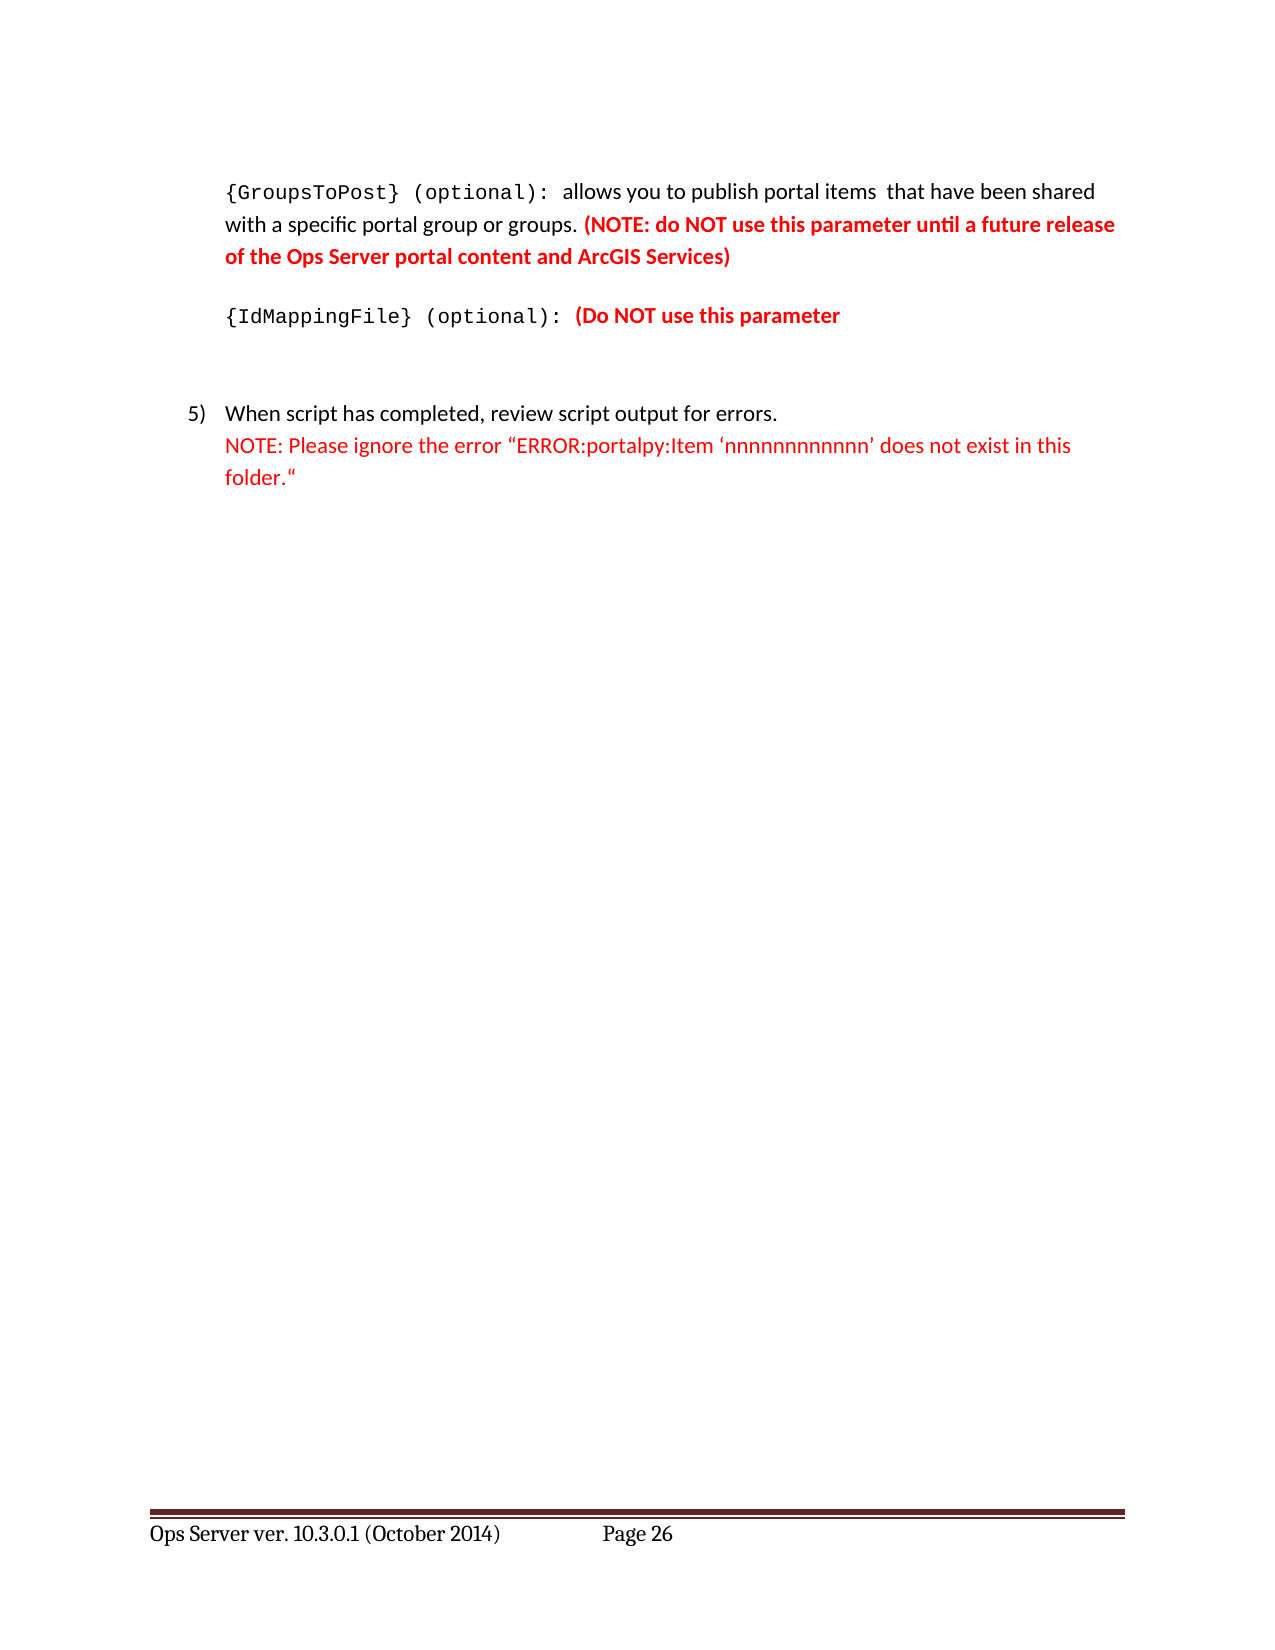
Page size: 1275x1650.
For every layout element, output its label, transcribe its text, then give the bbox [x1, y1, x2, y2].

list When script has completed, review script output for errors. [187, 399, 1125, 427]
list {GroupsToPost} (optional): allows you to publish portal items that have been shared with a specific portal group or groups. (NOTE: do NOT use this parameter until a future release of the Ops Server portal content and ArcGIS Services) [225, 177, 1125, 270]
list NOTE: Please ignore the error “ERROR:portalpy:Item ‘nnnnnnnnnnnn’ does not exist in this folder.“ [225, 431, 1125, 491]
list {IdMappingFile} (optional): (Do NOT use this parameter [225, 301, 1125, 330]
